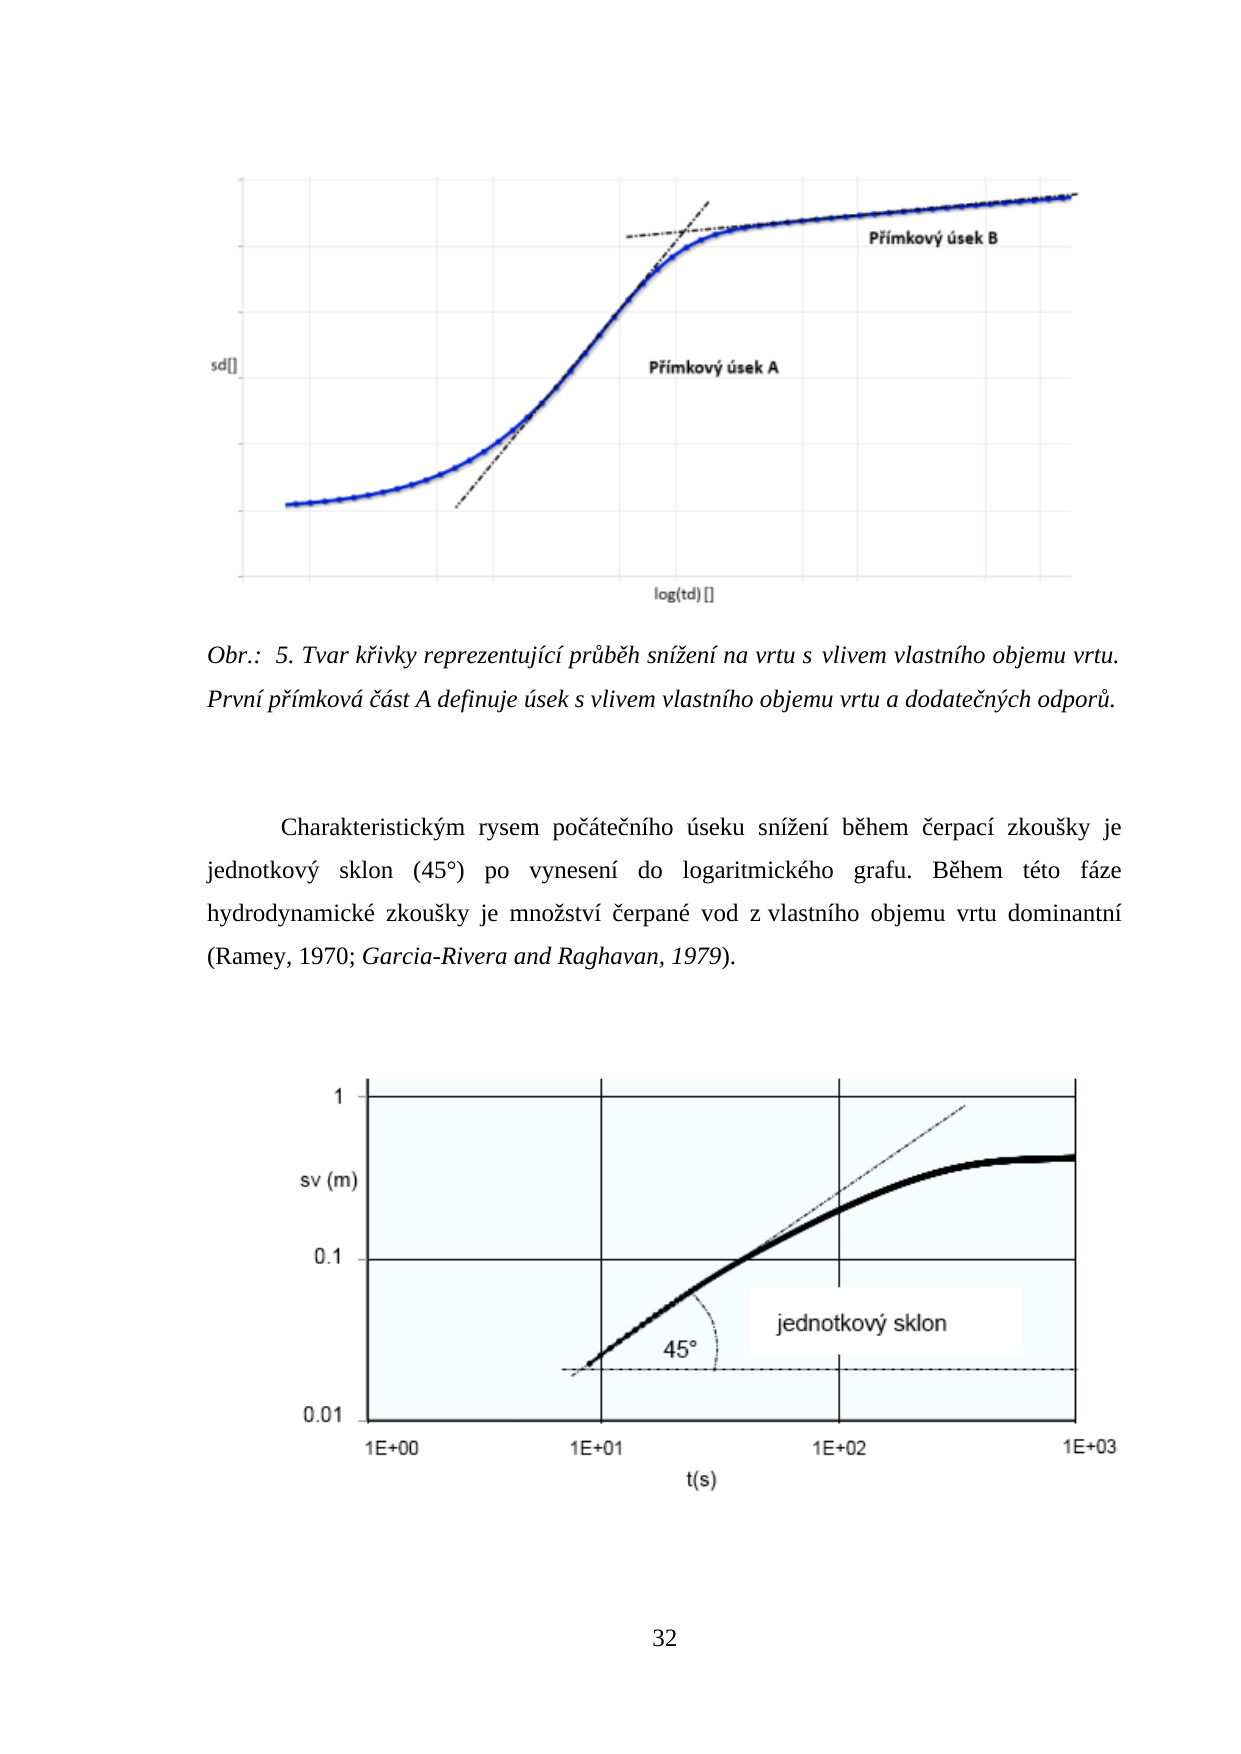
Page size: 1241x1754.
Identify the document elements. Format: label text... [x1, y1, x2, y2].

picture [280, 1068, 1136, 1510]
text Obr.: 5. Tvar křivky reprezentující průběh snížení na vrtu s vlivem vlastního objemu vrtu. První přímková část A definuje úsek s vlivem vlastního objemu vrtu a dodatečných odporů. [207, 641, 1122, 712]
picture [206, 177, 1095, 606]
text Charakteristickým rysem počátečního úseku snížení během čerpací zkoušky je jednotkový sklon (45°) po vynesení do logaritmického grafu. Během této fáze hydrodynamické zkoušky je množství čerpané vod z vlastního objemu vrtu dominantní (Ramey, 1970; Garcia-Rivera and Raghavan, 1979). [207, 812, 1122, 970]
